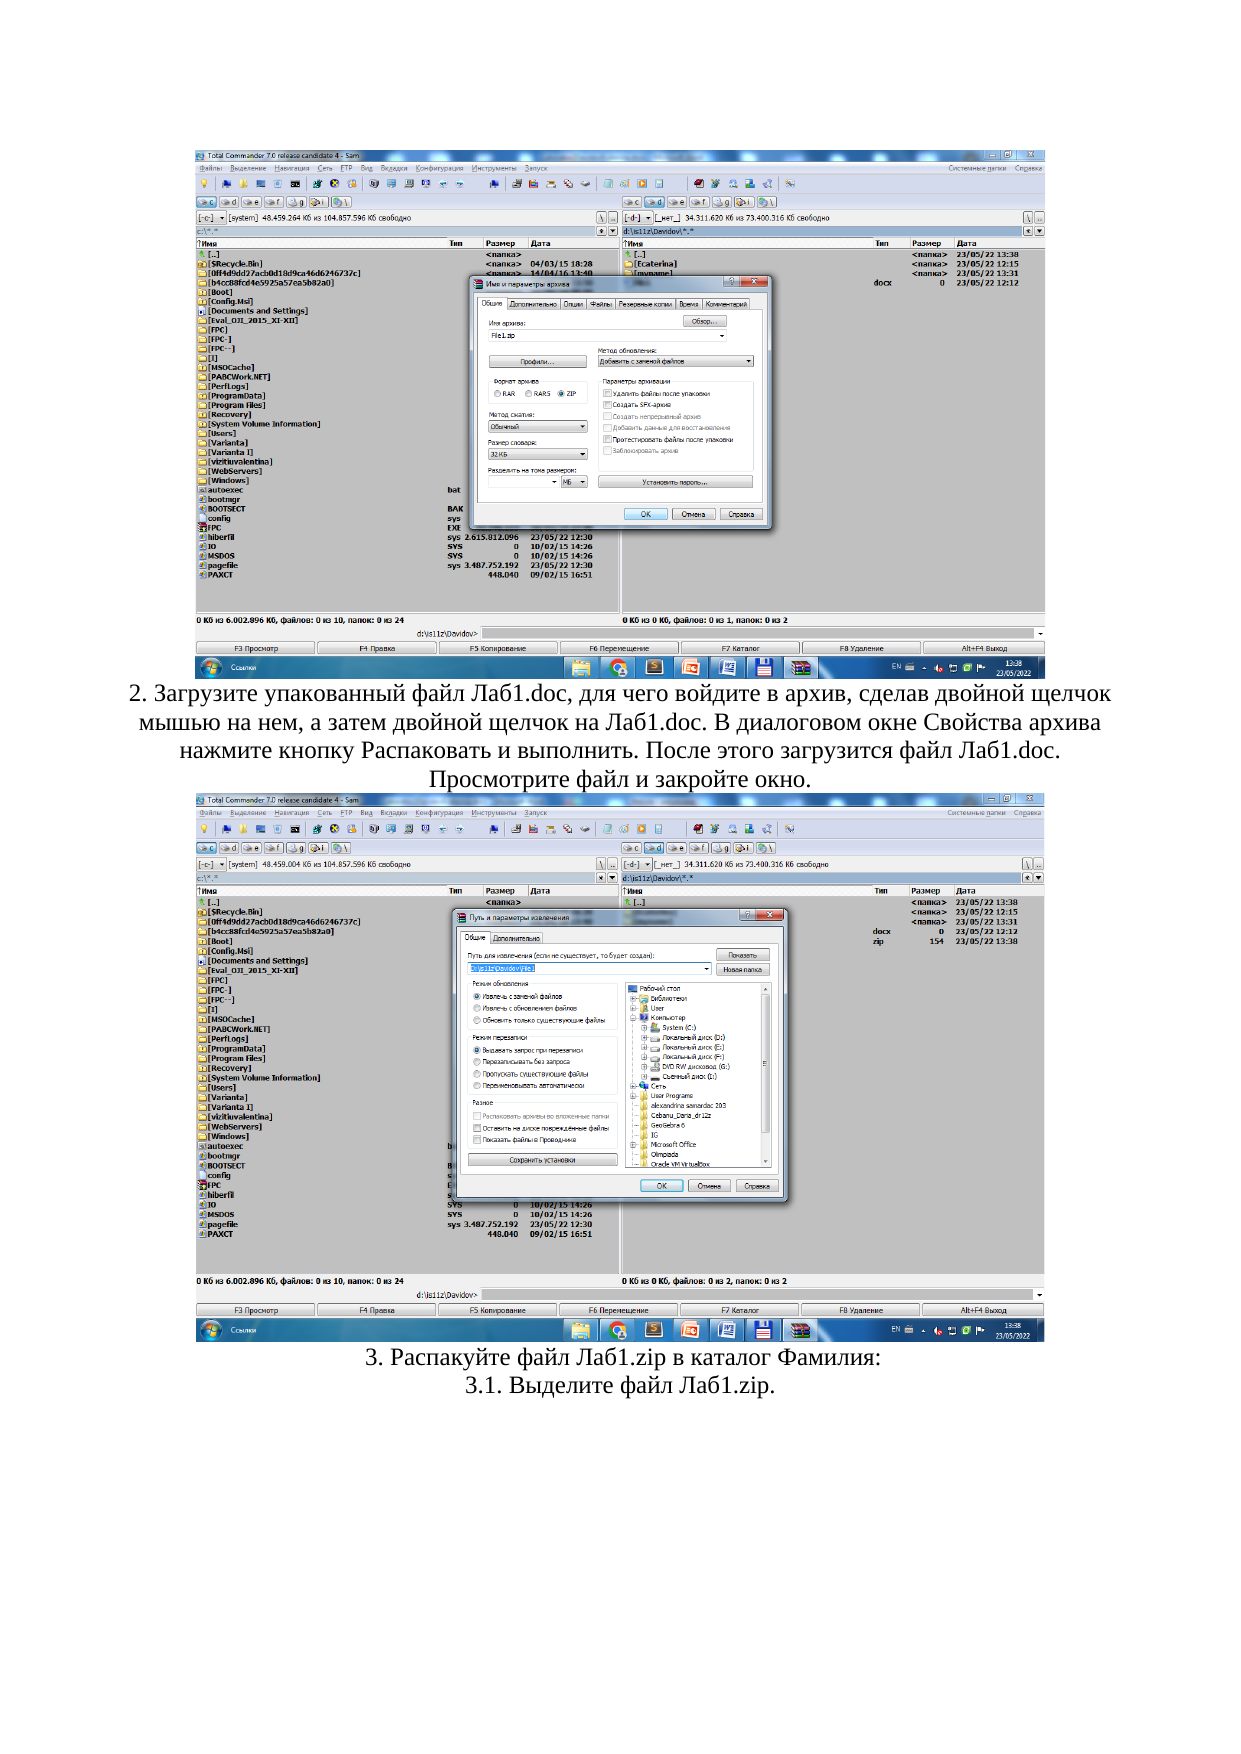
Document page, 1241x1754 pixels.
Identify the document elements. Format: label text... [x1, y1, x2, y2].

text 2. Загрузите упакованный файл Лаб1.doc, для чего войдите в архив, сделав двойной щелчок мышью на нем, а затем двойной щелчок на Лаб1.doc. В диалоговом окне Свойства архива нажмите кнопку Распаковать и выполнить. После этого загрузится файл Лаб1.doc. Просмотрите файл и закройте окно. [112, 678, 1128, 793]
text 3. Распакуйте файл Лаб1.zip в каталог Фамилия: [112, 1342, 1128, 1370]
picture [196, 793, 1045, 1342]
picture [195, 150, 1045, 679]
text 3.1. Выделите файл Лаб1.zip. [112, 1370, 1128, 1399]
